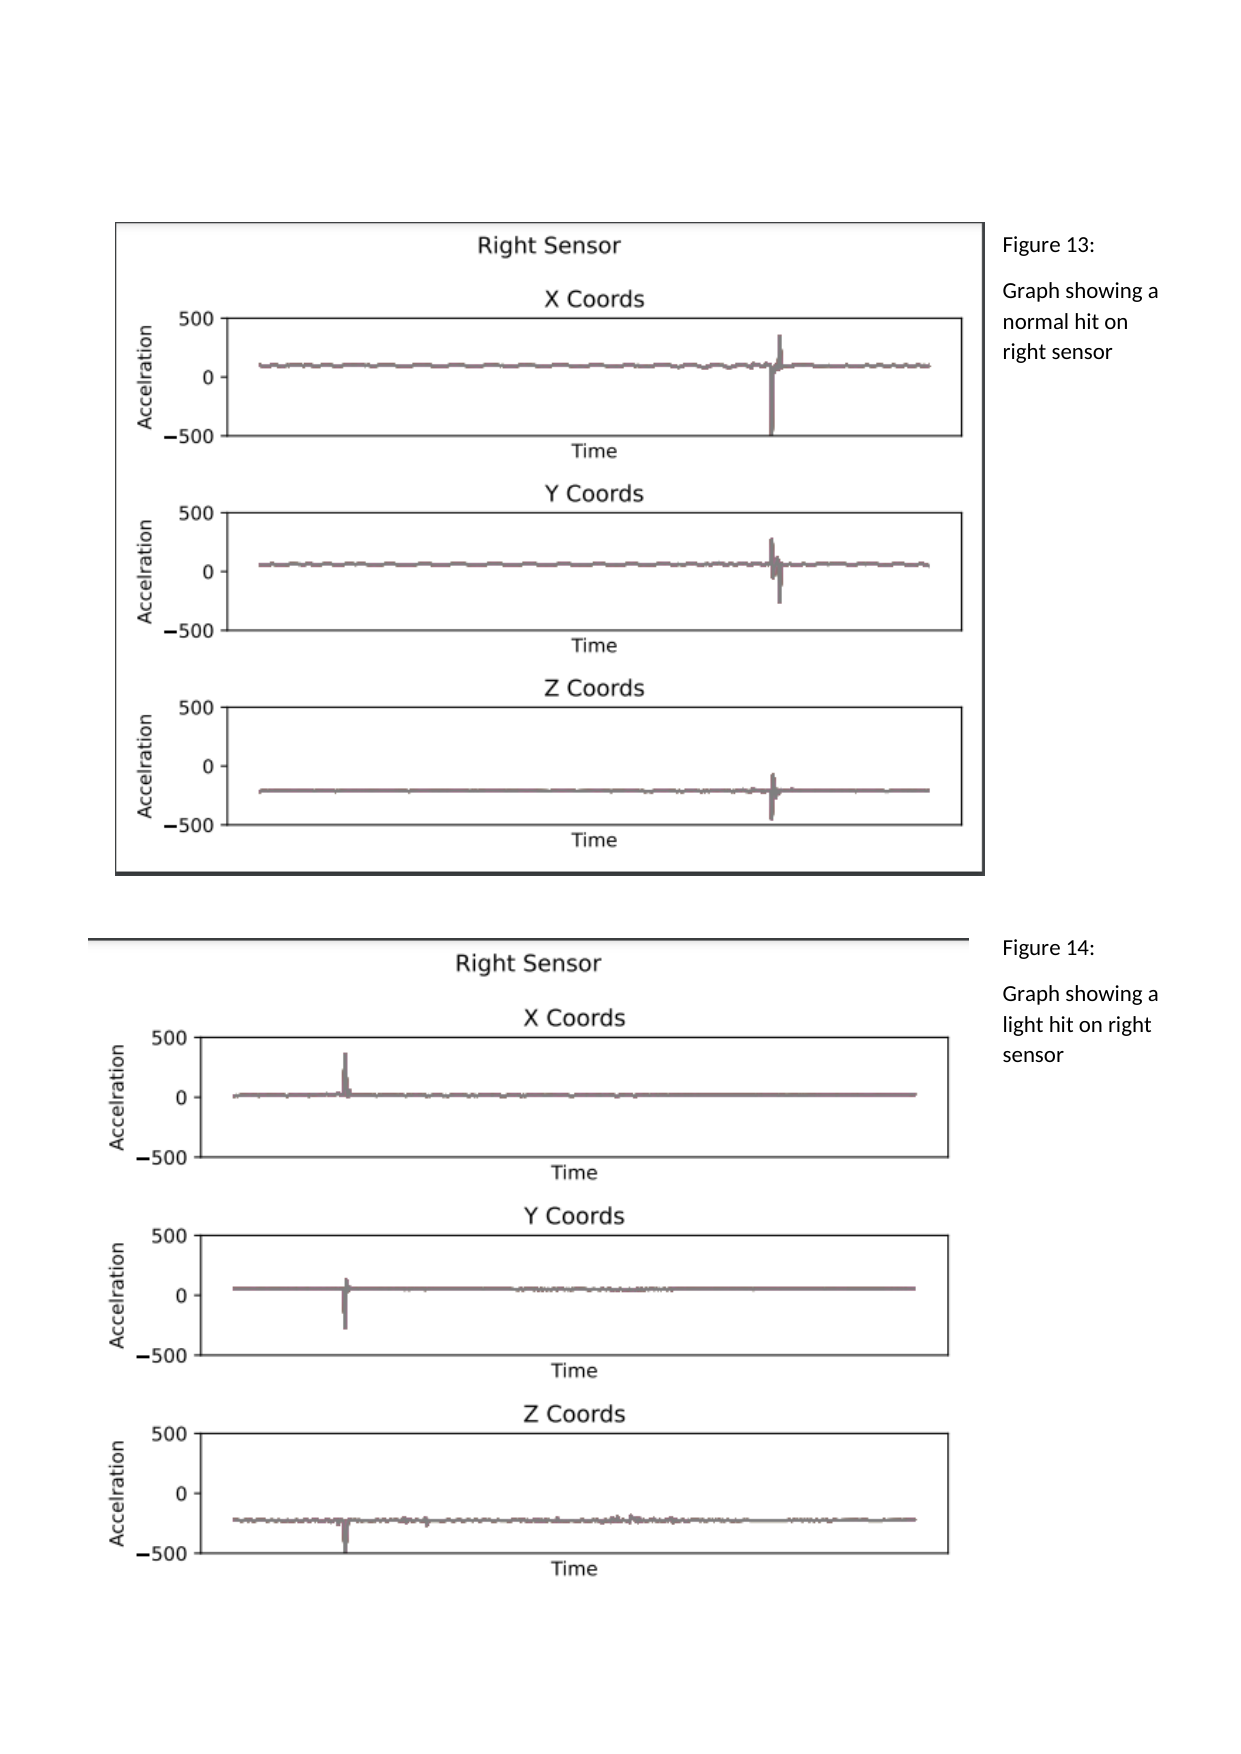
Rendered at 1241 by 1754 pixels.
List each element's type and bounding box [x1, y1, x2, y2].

picture [88, 938, 969, 1601]
picture [115, 222, 985, 876]
